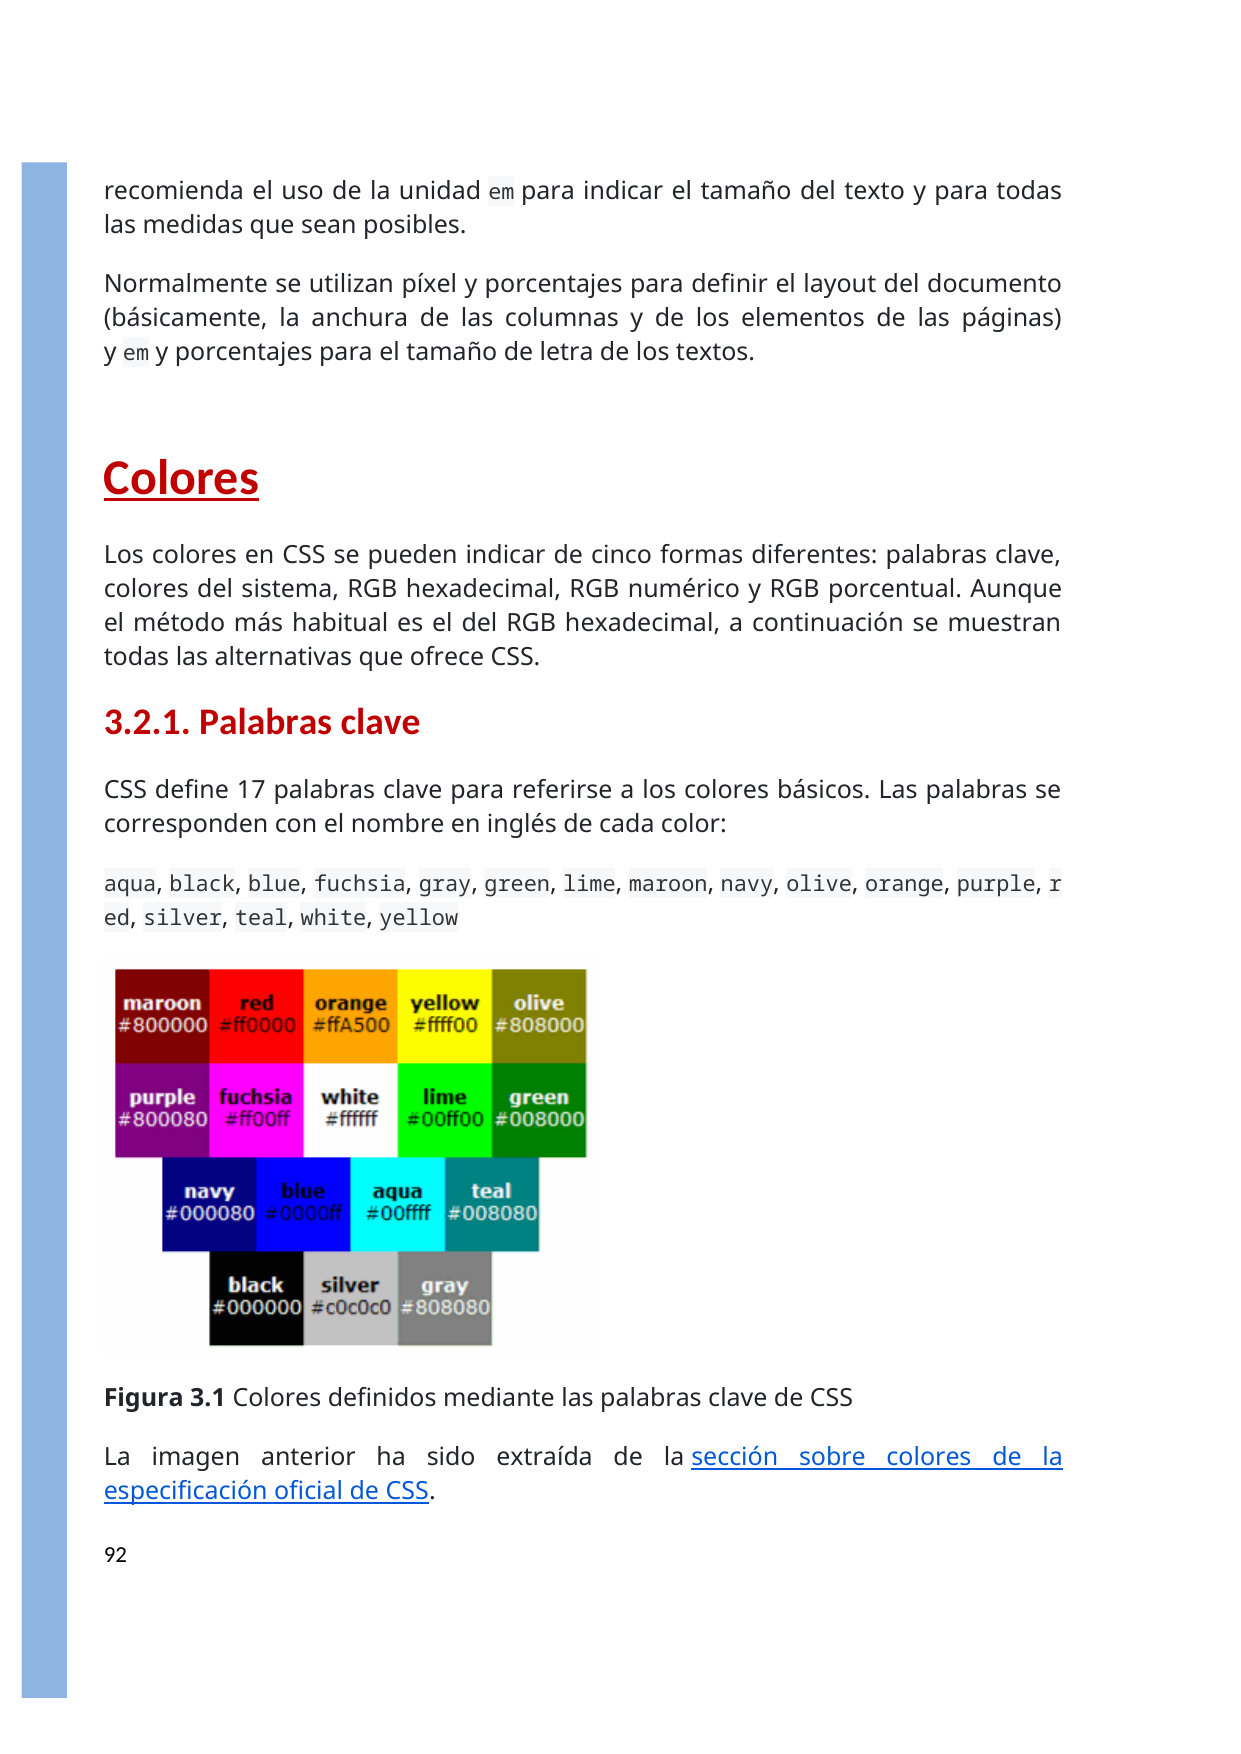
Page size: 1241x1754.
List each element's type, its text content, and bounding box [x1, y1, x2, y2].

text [103, 172, 1063, 241]
text 3.2.1. Palabras clave [103, 698, 1063, 744]
text Colores [103, 446, 1063, 507]
text Figura 3.1 Colores definidos mediante las palabras clave de CSS [103, 1380, 1063, 1414]
text aqua, black, blue, fuchsia, gray, green, lime, maroon, navy, olive, orange, purple, red, silver, teal, white, yellow [103, 864, 1063, 933]
text Los colores en CSS se pueden indicar de cinco formas diferentes: palabras clave, colores del sistema, RGB hexadecimal, RGB numérico y RGB porcentual. Aunque el método más habitual es el del RGB hexadecimal, a continuación se muestran todas las alternativas que ofrece CSS. [103, 537, 1063, 673]
text La imagen anterior ha sido extraída de la sección sobre colores de la especificación oficial de CSS. [103, 1439, 1063, 1507]
picture [103, 957, 599, 1355]
text Normalmente se utilizan píxel y porcentajes para definir el layout del documento (básicamente, la anchura de las columnas y de los elementos de las páginas) y em y porcentajes para el tamaño de letra de los textos. [103, 266, 1063, 368]
text CSS define 17 palabras clave para referirse a los colores básicos. Las palabras se corresponden con el nombre en inglés de cada color: [103, 771, 1063, 839]
